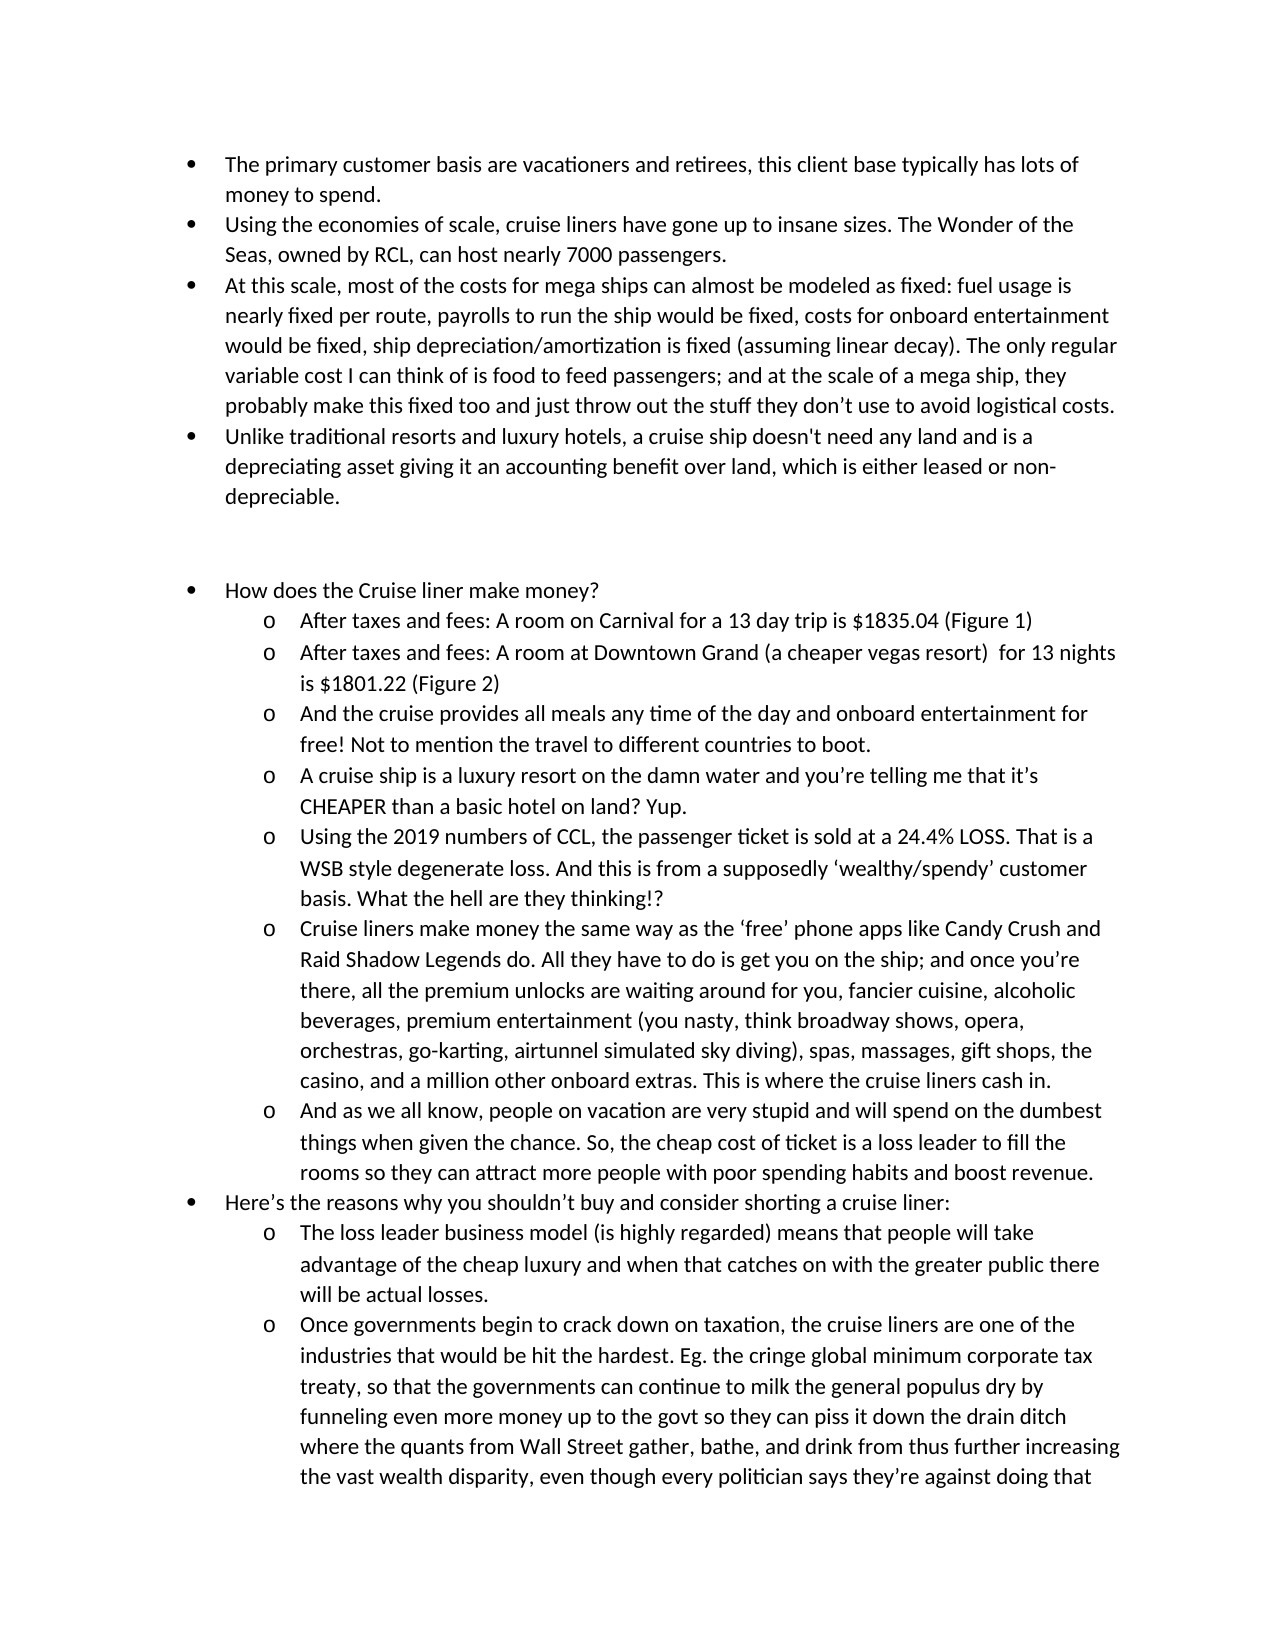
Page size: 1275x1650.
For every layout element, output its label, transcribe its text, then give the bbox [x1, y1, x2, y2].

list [262, 1310, 1125, 1491]
list A cruise ship is a luxury resort on the damn water and you’re telling me that it’s CHEAPER than a basic hotel on land? Yup. [262, 761, 1125, 820]
list How does the Cruise liner make money? [187, 576, 1125, 604]
list After taxes and fees: A room at Downtown Grand (a cheaper vegas resort) for 13 nights is $1801.22 (Figure 2) [262, 638, 1125, 697]
list The loss leader business model (is highly regarded) means that people will take advantage of the cheap luxury and when that catches on with the greater public there will be actual losses. [262, 1218, 1125, 1308]
list Cruise liners make money the same way as the ‘free’ phone apps like Candy Crush and Raid Shadow Legends do. All they have to do is get you on the ship; and once you’re there, all the premium unlocks are waiting around for you, fancier cuisine, alcoholic beverages, premium entertainment (you nasty, think broadway shows, opera, orchestras, go-karting, airtunnel simulated sky diving), spas, massages, gift shops, the casino, and a million other onboard extras. This is where the cruise liners cash in. [262, 914, 1125, 1094]
list And as we all know, people on vacation are very stupid and will spend on the dumbest things when given the chance. So, the cheap cost of ticket is a loss leader to fill the rooms so they can attract more people with poor spending habits and boost revenue. [262, 1097, 1125, 1186]
list Here’s the reasons why you shouldn’t buy and consider shorting a cruise liner: [187, 1188, 1125, 1216]
list And the cruise provides all meals any time of the day and onboard entertainment for free! Not to mention the travel to different countries to boot. [262, 699, 1125, 759]
list After taxes and fees: A room on Carnival for a 13 day trip is $1835.04 (Figure 1) [262, 606, 1125, 635]
list Using the 2019 numbers of CCL, the passenger ticket is sold at a 24.4% LOSS. That is a WSB style degenerate loss. And this is from a supposedly ‘wealthy/spendy’ customer basis. What the hell are they thinking!? [262, 822, 1125, 912]
list The primary customer basis are vacationers and retirees, this client base typically has lots of money to spend. [187, 150, 1125, 208]
list At this scale, most of the costs for mega ships can almost be modeled as fixed: fuel usage is nearly fixed per route, payrolls to run the ship would be fixed, costs for onboard entertainment would be fixed, ship depreciation/amortization is fixed (assuming linear decay). The only regular variable cost I can think of is food to feed passengers; and at the scale of a mega ship, they probably make this fixed too and just throw out the stuff they don’t use to avoid logistical costs. [187, 271, 1125, 420]
list Using the economies of scale, cruise liners have gone up to insane sizes. The Wonder of the Seas, owned by RCL, can host nearly 7000 passengers. [187, 210, 1125, 269]
list Unlike traditional resorts and luxury hotels, a cruise ship doesn't need any land and is a depreciating asset giving it an accounting benefit over land, which is either leased or non-depreciable. [187, 422, 1125, 510]
